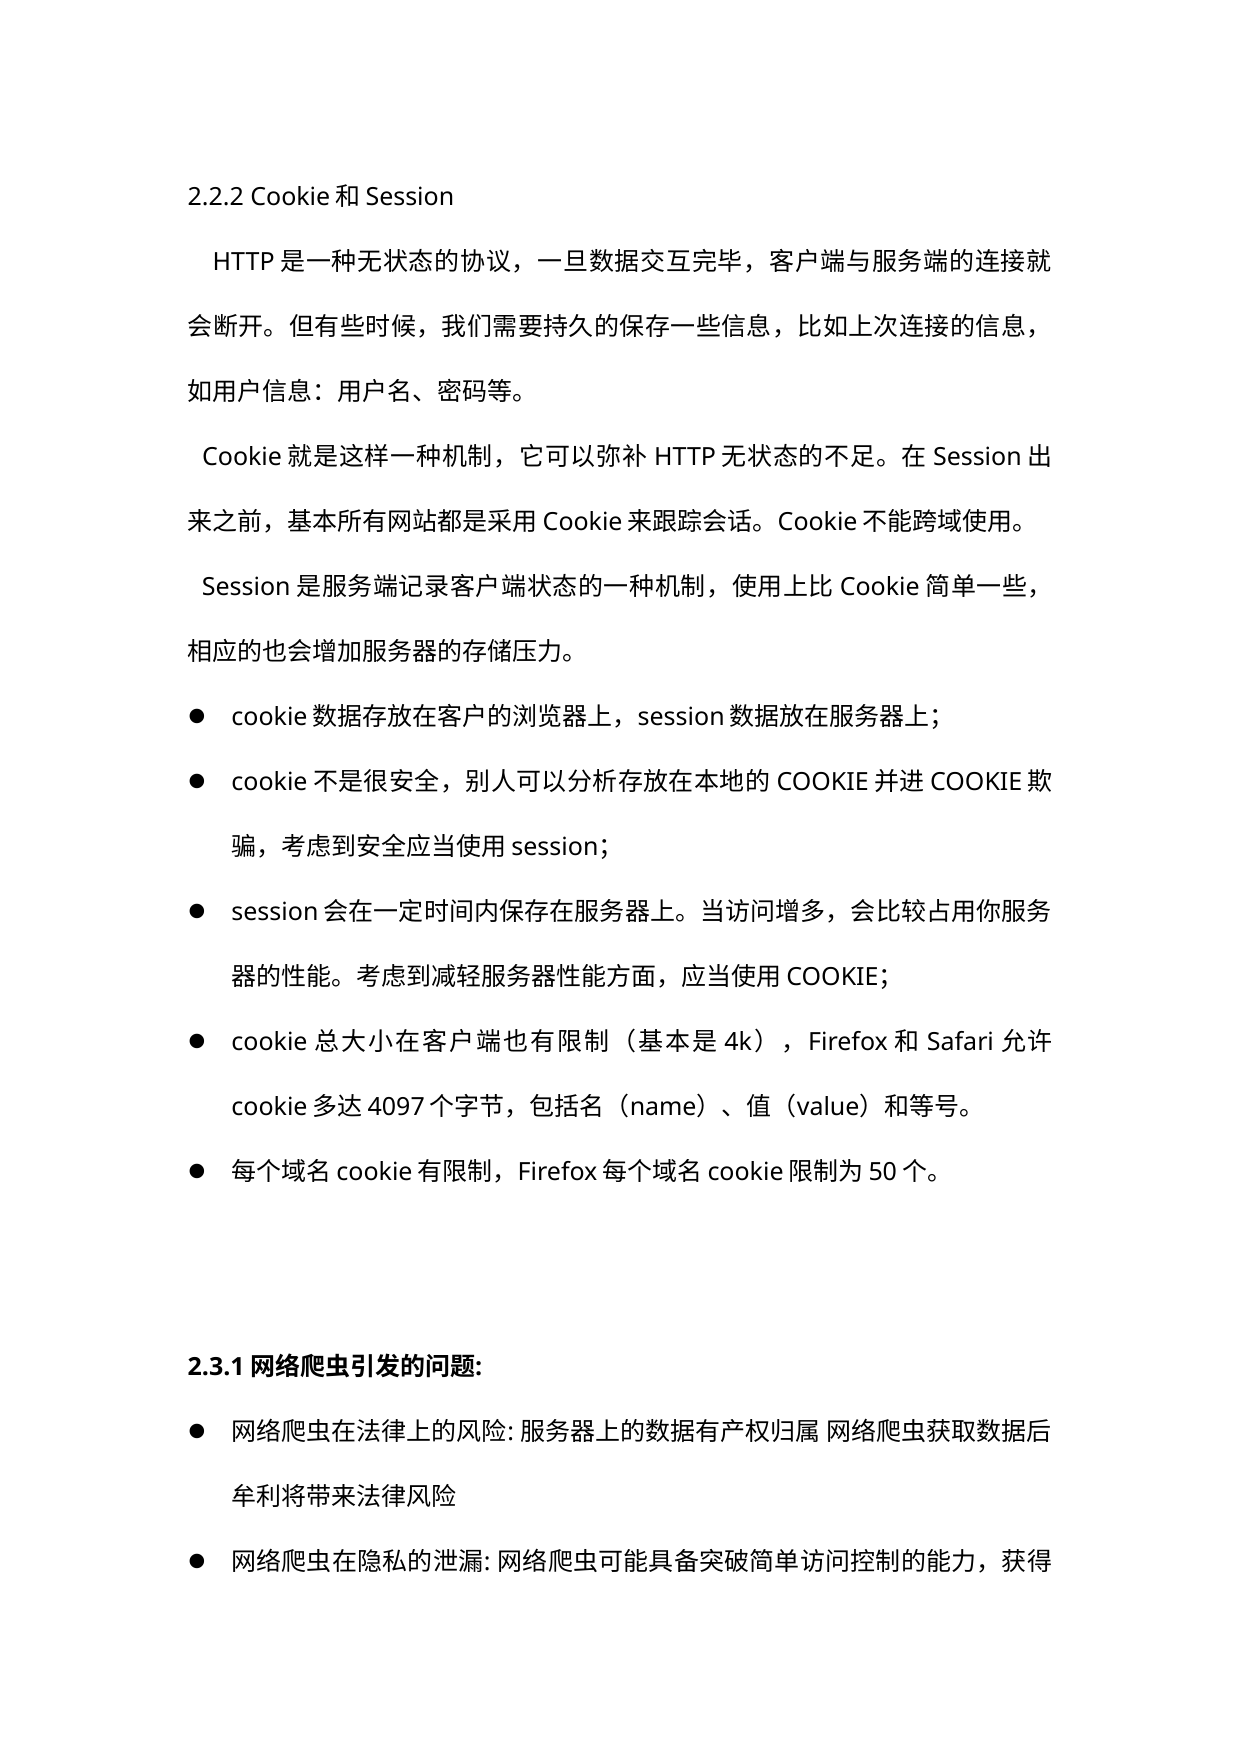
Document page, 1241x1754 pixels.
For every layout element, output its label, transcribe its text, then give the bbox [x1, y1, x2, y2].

list session会在一定时间内保存在服务器上。当访问增多，会比较占用你服务器的性能。考虑到减轻服务器性能方面，应当使用COOKIE； [187, 877, 1053, 1007]
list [187, 1527, 1053, 1592]
list 网络爬虫在法律上的风险: 服务器上的数据有产权归属 网络爬虫获取数据后牟利将带来法律风险 [187, 1397, 1053, 1527]
text 2.3.1网络爬虫引发的问题: [187, 1332, 1053, 1397]
list 每个域名cookie有限制，Firefox每个域名cookie限制为50个。 [187, 1137, 1053, 1202]
list cookie不是很安全，别人可以分析存放在本地的COOKIE并进COOKIE欺骗，考虑到安全应当使用session； [187, 747, 1053, 877]
list cookie数据存放在客户的浏览器上，session数据放在服务器上； [187, 682, 1053, 747]
text 2.2.2 Cookie和Session [187, 162, 1053, 227]
text HTTP是一种无状态的协议，一旦数据交互完毕，客户端与服务端的连接就会断开。但有些时候，我们需要持久的保存一些信息，比如上次连接的信息，如用户信息：用户名、密码等。 Cookie就是这样一种机制，它可以弥补HTTP无状态的不足。在Session出来之前，基本所有网站都是采用Cookie来跟踪会话。Cookie不能跨域使用。 Session是服务端记录客户端状态的一种机制，使用上比Cookie简单一些，相应的也会增加服务器的存储压力。 [187, 227, 1053, 682]
list cookie总大小在客户端也有限制（基本是4k），Firefox和Safari允许cookie多达4097个字节，包括名（name）、值（value）和等号。 [187, 1007, 1053, 1137]
